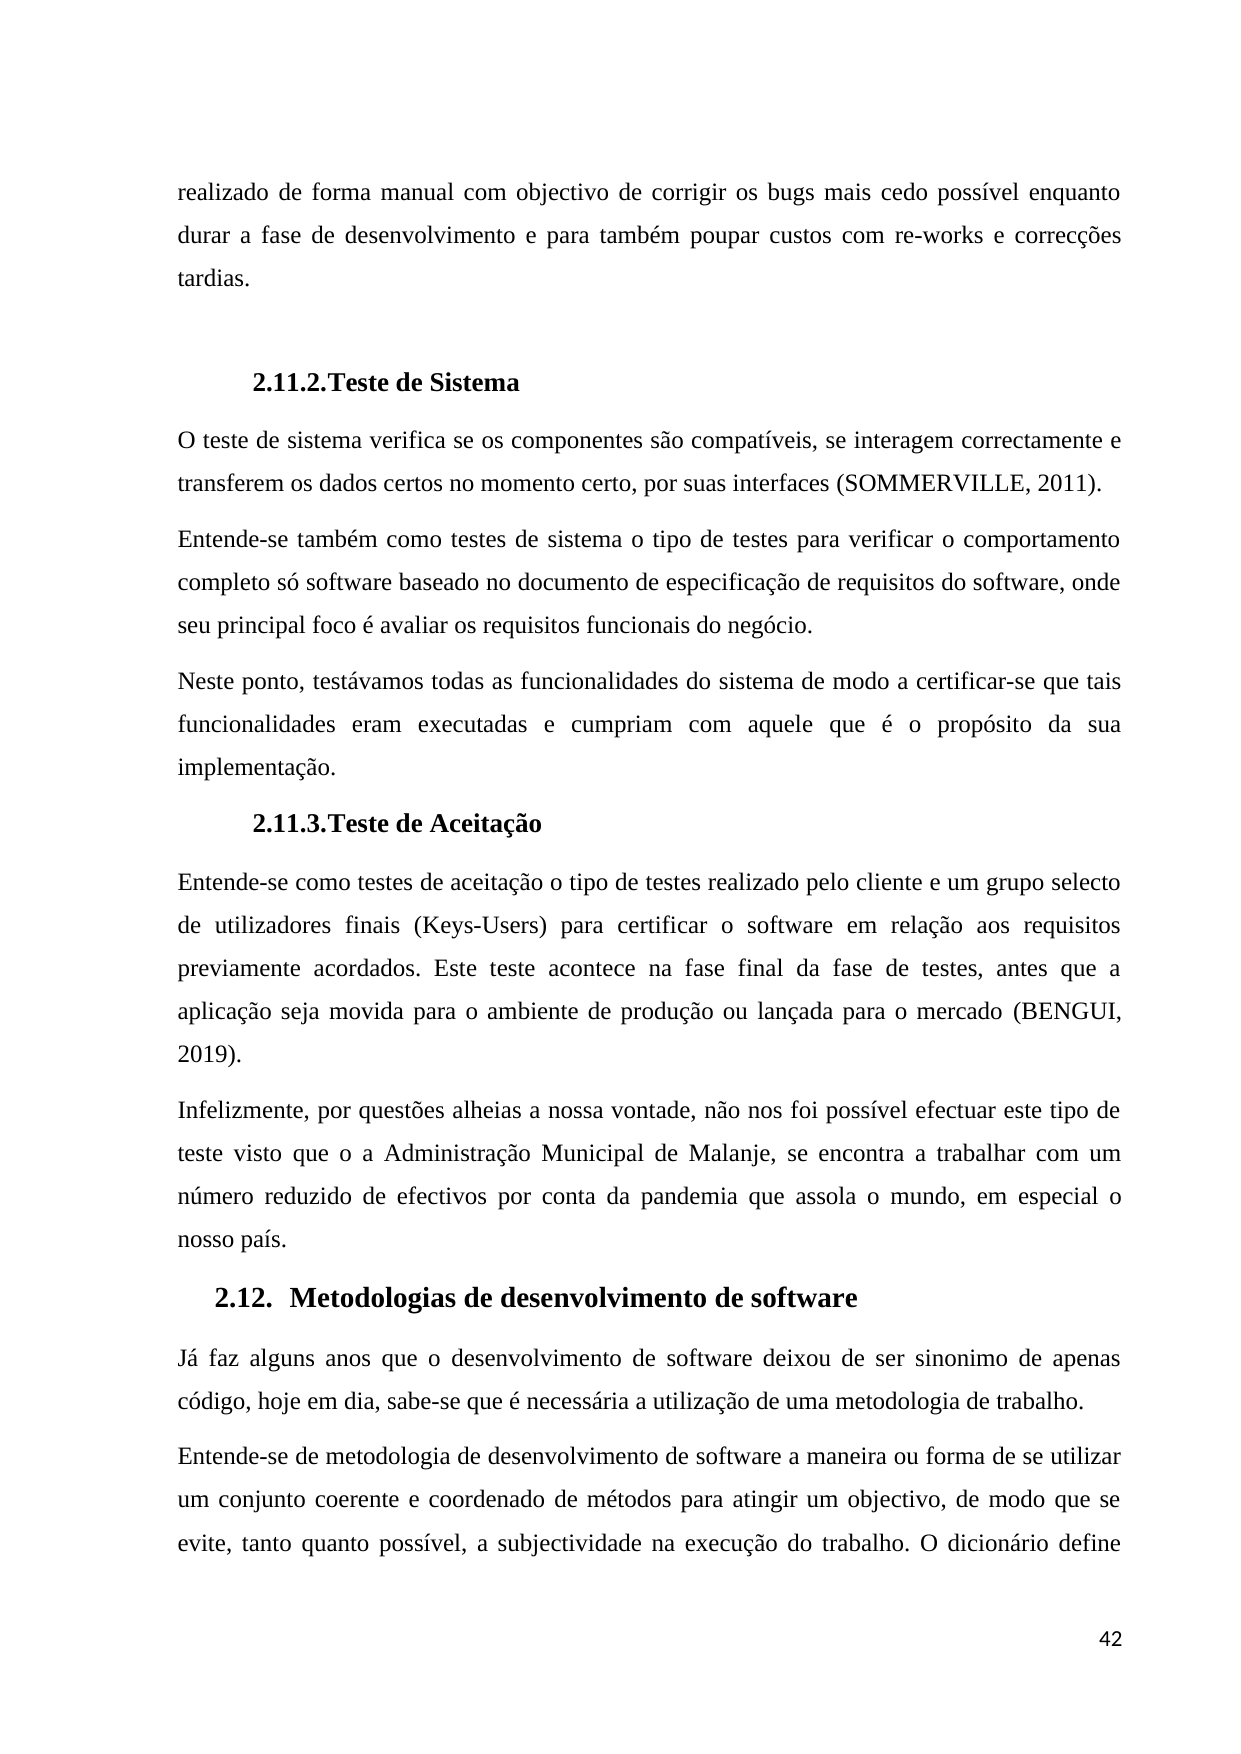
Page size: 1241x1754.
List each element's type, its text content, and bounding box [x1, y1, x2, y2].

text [177, 177, 1122, 292]
text Entende-se também como testes de sistema o tipo de testes para verificar o comportamento completo só software baseado no documento de especificação de requisitos do software, onde seu principal foco é avaliar os requisitos funcionais do negócio. [177, 524, 1122, 639]
text Infelizmente, por questões alheias a nossa vontade, não nos foi possível efectuar este tipo de teste visto que o a Administração Municipal de Malanje, se encontra a trabalhar com um número reduzido de efectivos por conta da pandemia que assola o mundo, em especial o nosso país. [177, 1095, 1122, 1253]
text Já faz alguns anos que o desenvolvimento de software deixou de ser sinonimo de apenas código, hoje em dia, sabe-se que é necessária a utilização de uma metodologia de trabalho. [177, 1343, 1122, 1414]
text O teste de sistema verifica se os componentes são compatíveis, se interagem correctamente e transferem os dados certos no momento certo, por suas interfaces. [177, 425, 1122, 497]
text Teste de Aceitação [252, 808, 1122, 839]
text Teste de Sistema [252, 366, 1122, 397]
subtitle Metodologias de desenvolvimento de software [214, 1280, 1122, 1313]
text Neste ponto, testávamos todas as funcionalidades do sistema de modo a certificar-se que tais funcionalidades eram executadas e cumpriam com aquele que é o propósito da sua implementação. [177, 666, 1122, 781]
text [177, 1441, 1122, 1556]
text Entende-se como testes de aceitação o tipo de testes realizado pelo cliente e um grupo selecto de utilizadores finais (Keys-Users) para certificar o software em relação aos requisitos previamente acordados. Este teste acontece na fase final da fase de testes, antes que a aplicação seja movida para o ambiente de produção ou lançada para o mercado. [177, 867, 1122, 1068]
